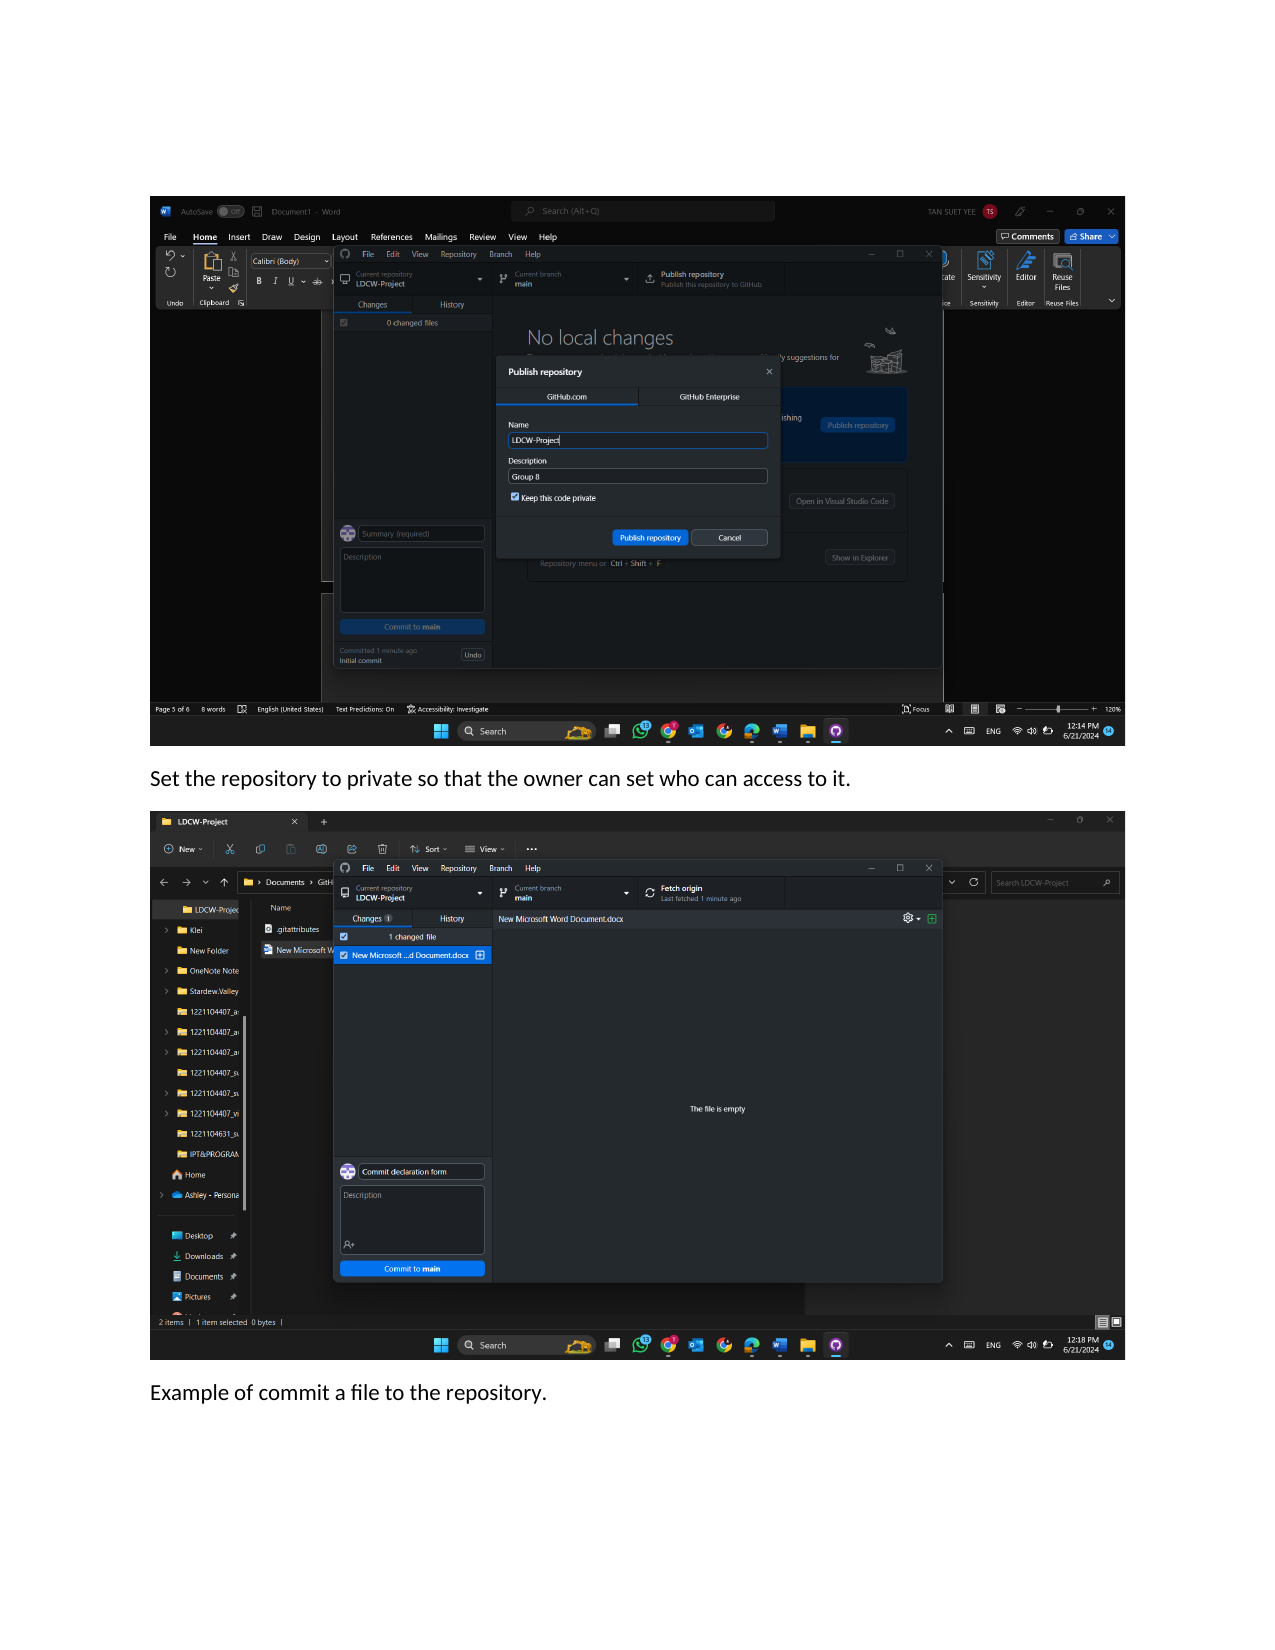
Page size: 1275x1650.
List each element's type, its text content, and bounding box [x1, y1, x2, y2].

picture [150, 196, 1125, 746]
picture [150, 811, 1125, 1360]
text Example of commit a file to the repository. [150, 1378, 1125, 1406]
text Set the repository to private so that the owner can set who can access to it. [150, 764, 1125, 792]
